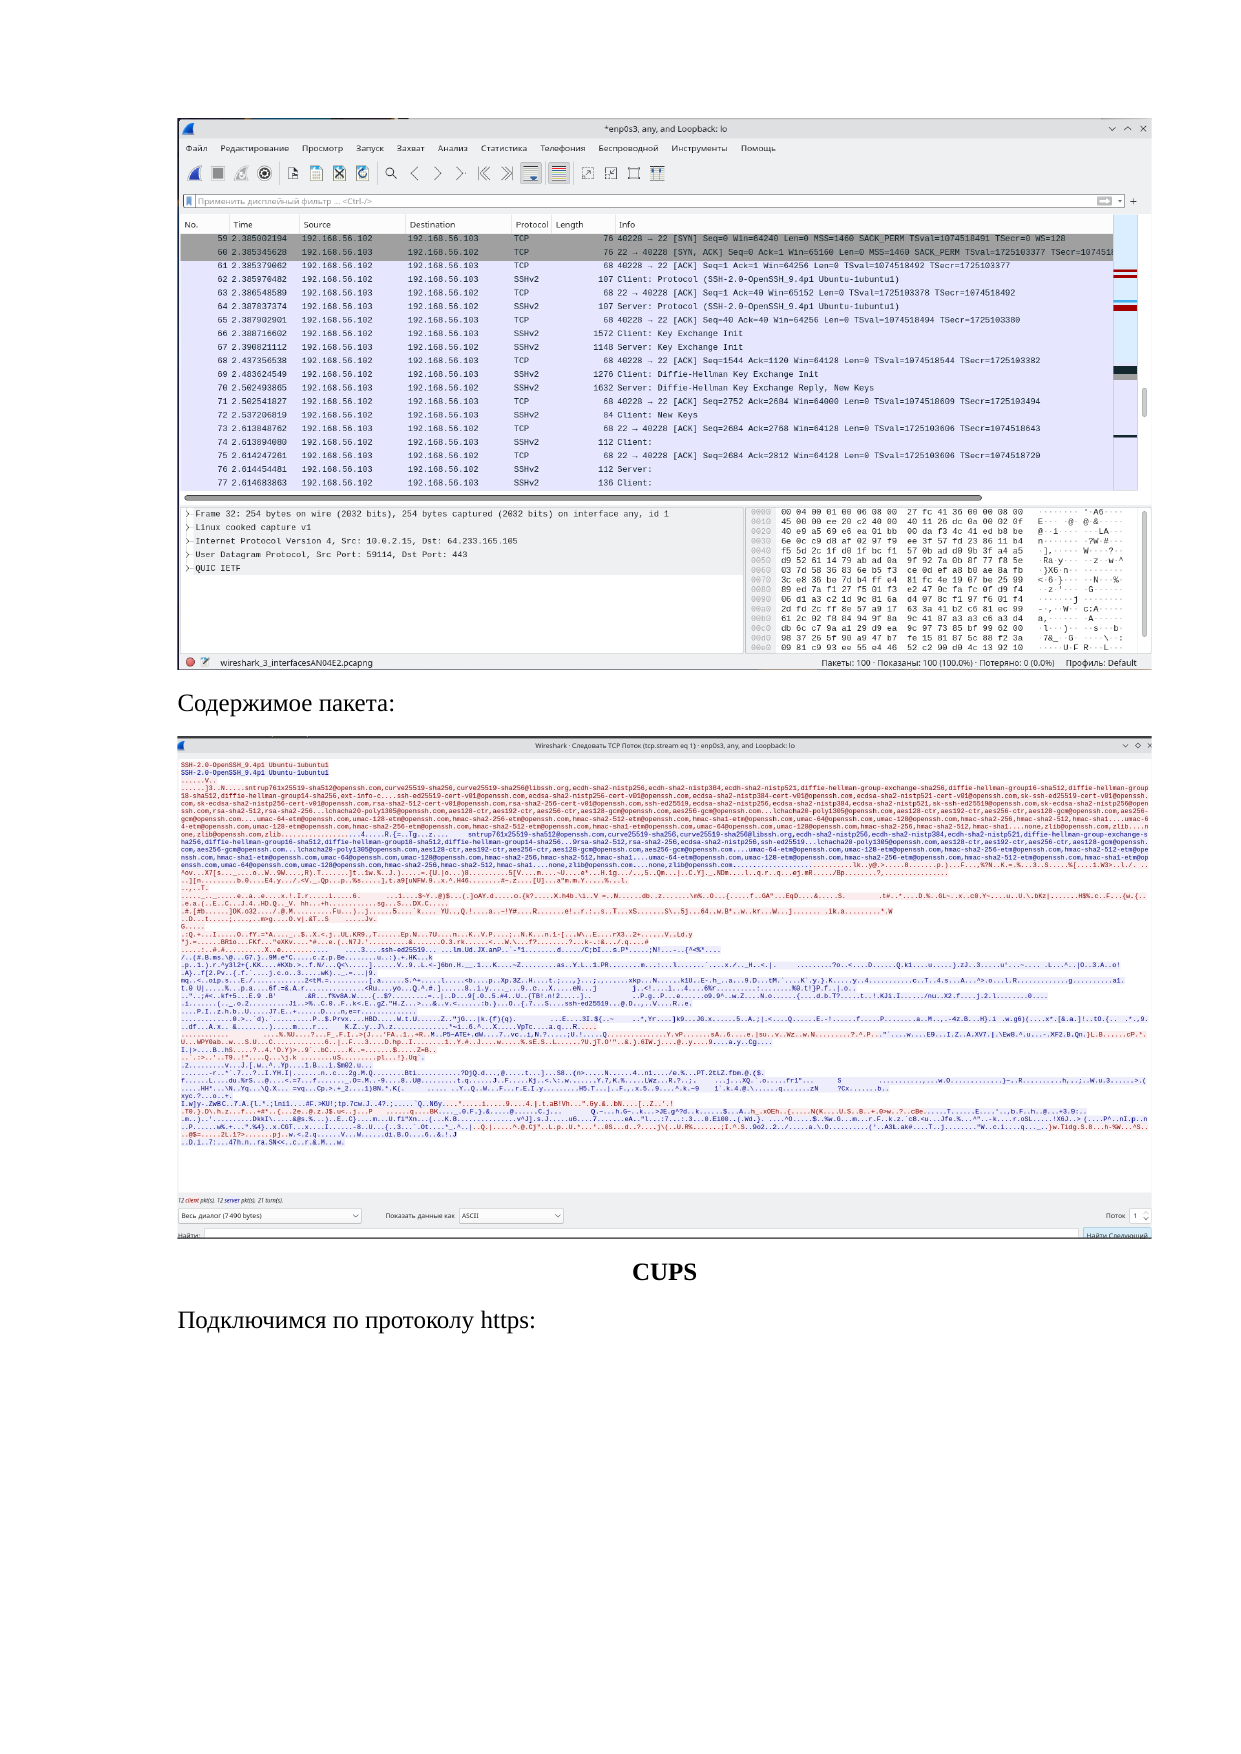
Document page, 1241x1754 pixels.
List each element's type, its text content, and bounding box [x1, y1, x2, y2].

text Содержимое пакета: [177, 688, 1152, 717]
text CUPS [177, 1257, 1152, 1286]
text Подключимся по протоколу https: [177, 1305, 1152, 1334]
picture [177, 736, 1152, 1239]
picture [177, 118, 1152, 670]
